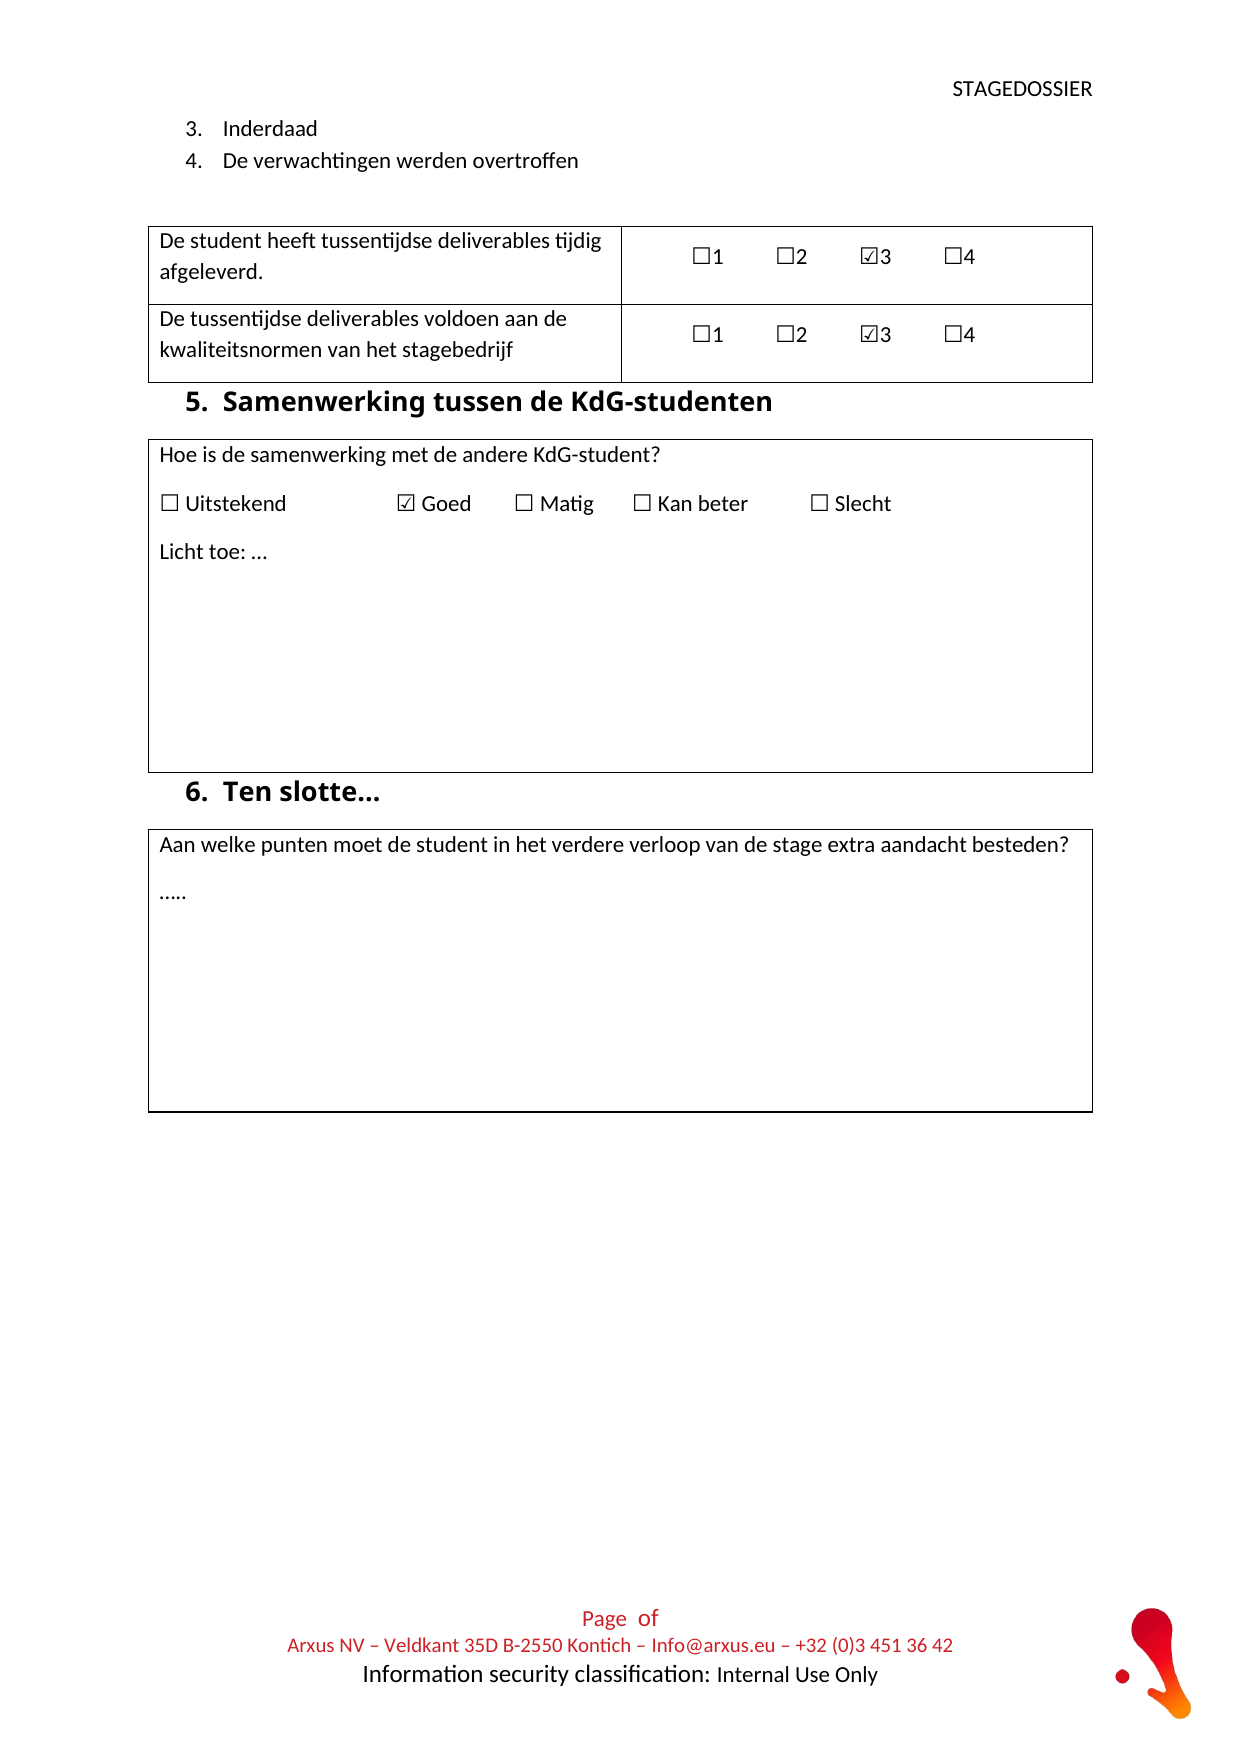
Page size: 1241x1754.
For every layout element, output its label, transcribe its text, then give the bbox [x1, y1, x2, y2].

table_header ☐1 ☐2 ☑3 ☐4 [622, 227, 1092, 303]
table_cell ☐1 ☐2 ☑3 ☐4 [622, 305, 1092, 382]
list Samenwerking tussen de KdG-studenten [185, 383, 1093, 419]
list De verwachtingen werden overtroffen [185, 146, 1093, 174]
table_cell De tussentijdse deliverables voldoen aan de kwaliteitsnormen van het stagebedrijf [149, 305, 621, 382]
table_header Hoe is de samenwerking met de andere KdG-student? ☐ Uitstekend ☑ Goed ☐ Matig ☐ Kan beter ☐ Slecht Licht toe: … [149, 440, 1092, 772]
list Ten slotte… [185, 773, 1093, 809]
table_header De student heeft tussentijdse deliverables tijdig afgeleverd. [149, 227, 621, 303]
table_header Aan welke punten moet de student in het verdere verloop van de stage extra aandacht besteden? ….. [149, 830, 1092, 1111]
list Inderdaad [185, 114, 1093, 142]
picture [1105, 1602, 1199, 1725]
